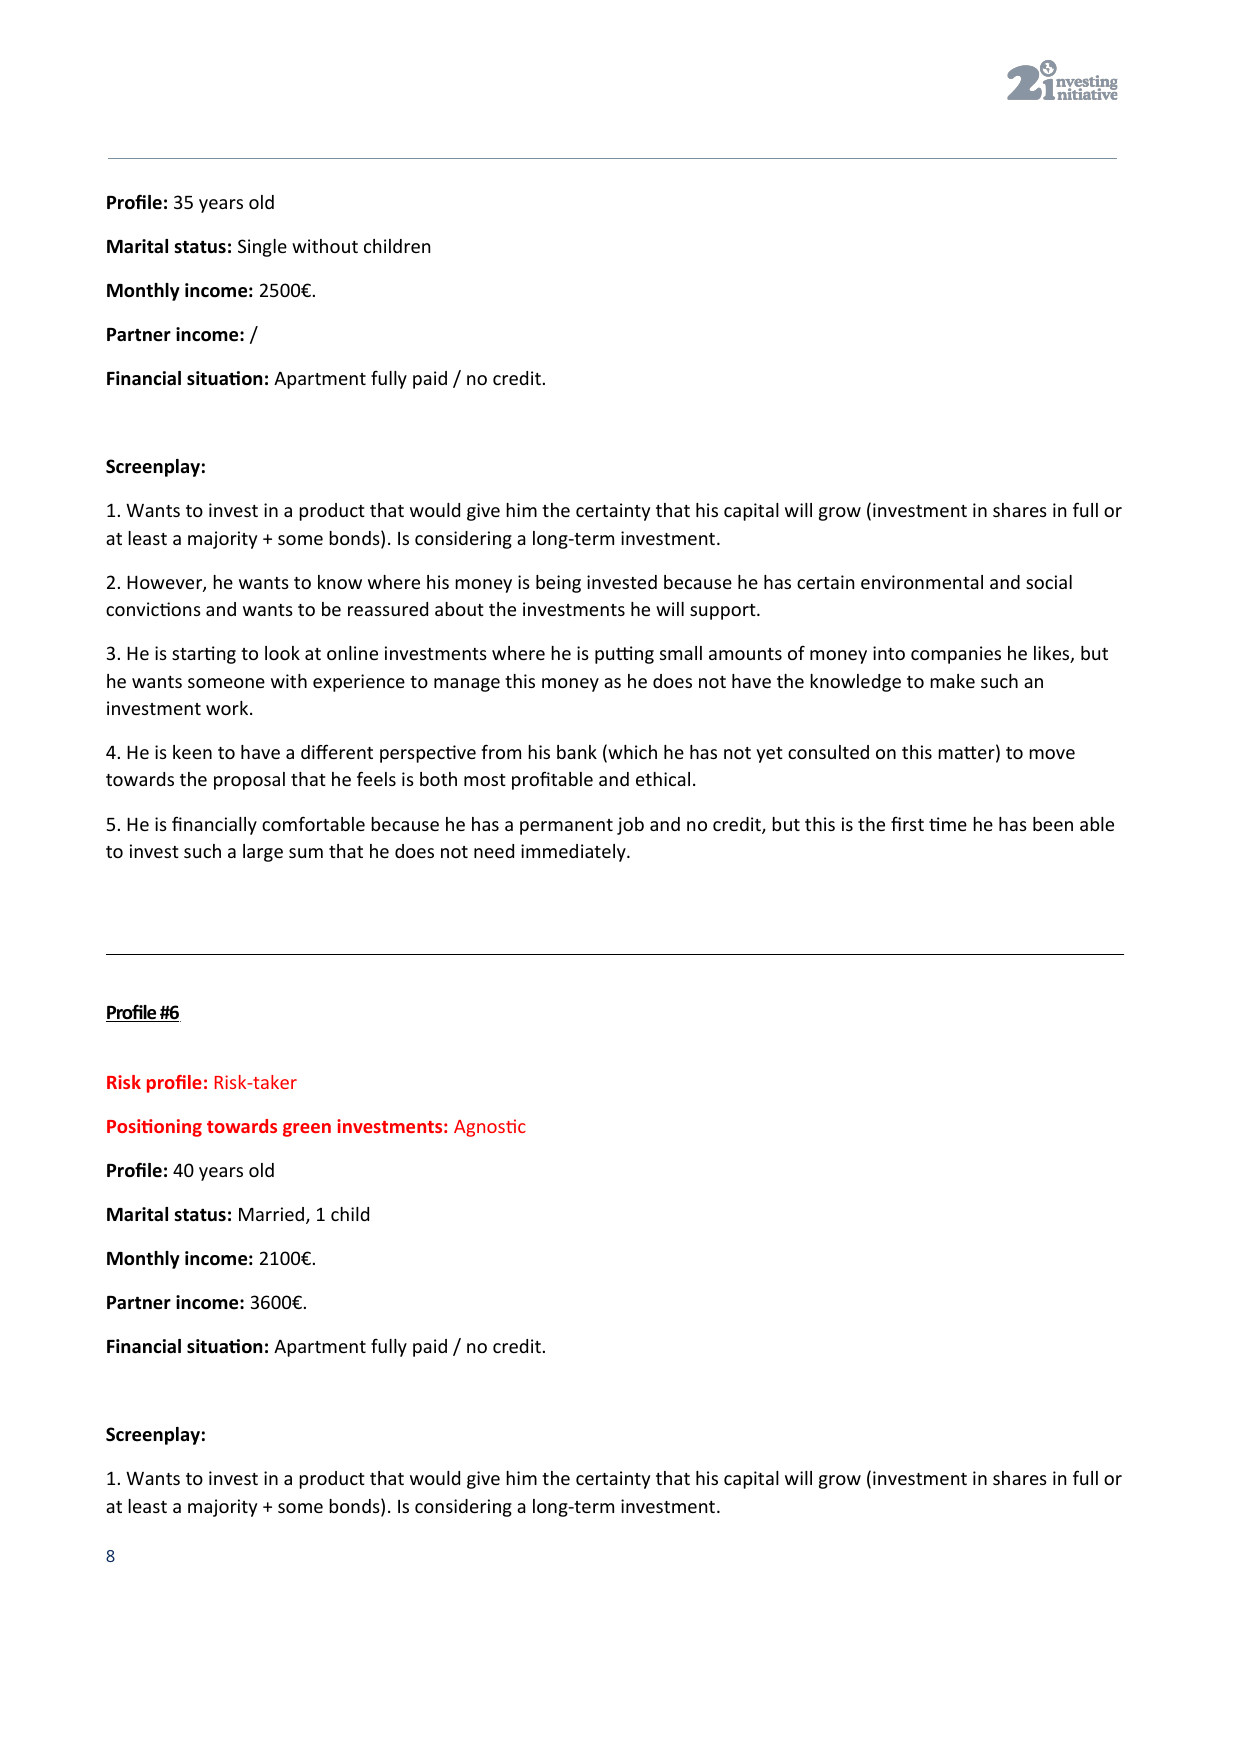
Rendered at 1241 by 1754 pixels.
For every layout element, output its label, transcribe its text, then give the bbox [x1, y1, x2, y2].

text 2. However, he wants to know where his money is being invested because he has certain environmental and social convictions and wants to be reassured about the investments he will support. [106, 569, 1124, 622]
text Marital status: Married, 1 child [106, 1201, 1124, 1226]
text Monthly income: 2100€. [106, 1245, 1124, 1271]
text Financial situation: Apartment fully paid / no credit. [106, 365, 1124, 391]
text Partner income: / [106, 321, 1124, 347]
text Positioning towards green investments: Agnostic [106, 1113, 1124, 1138]
text Screenplay: [106, 1421, 1124, 1447]
text Financial situation: Apartment fully paid / no credit. [106, 1333, 1124, 1359]
text 1. Wants to invest in a product that would give him the certainty that his capital will grow (investment in shares in full or at least a majority + some bonds). Is considering a long-term investment. [106, 1465, 1124, 1518]
text Marital status: Single without children [106, 233, 1124, 258]
title Profile #6 [106, 999, 1124, 1025]
text 5. He is financially comfortable because he has a permanent job and no credit, but this is the first time he has been able to invest such a large sum that he does not need immediately. [106, 811, 1124, 863]
text 1. Wants to invest in a product that would give him the certainty that his capital will grow (investment in shares in full or at least a majority + some bonds). Is considering a long-term investment. [106, 497, 1124, 550]
text Monthly income: 2500€. [106, 277, 1124, 303]
text Partner income: 3600€. [106, 1289, 1124, 1314]
text Profile: 35 years old [106, 189, 1124, 214]
text Profile: 40 years old [106, 1157, 1124, 1182]
text Risk profile: Risk-taker [106, 1069, 1124, 1094]
text 3. He is starting to look at online investments where he is putting small amounts of money into companies he likes, but he wants someone with experience to manage this money as he does not have the knowledge to make such an investment work. [106, 640, 1124, 721]
text 4. He is keen to have a different perspective from his bank (which he has not yet consulted on this matter) to move towards the proposal that he feels is both most profitable and ethical. [106, 739, 1124, 792]
text Screenplay: [106, 453, 1124, 479]
